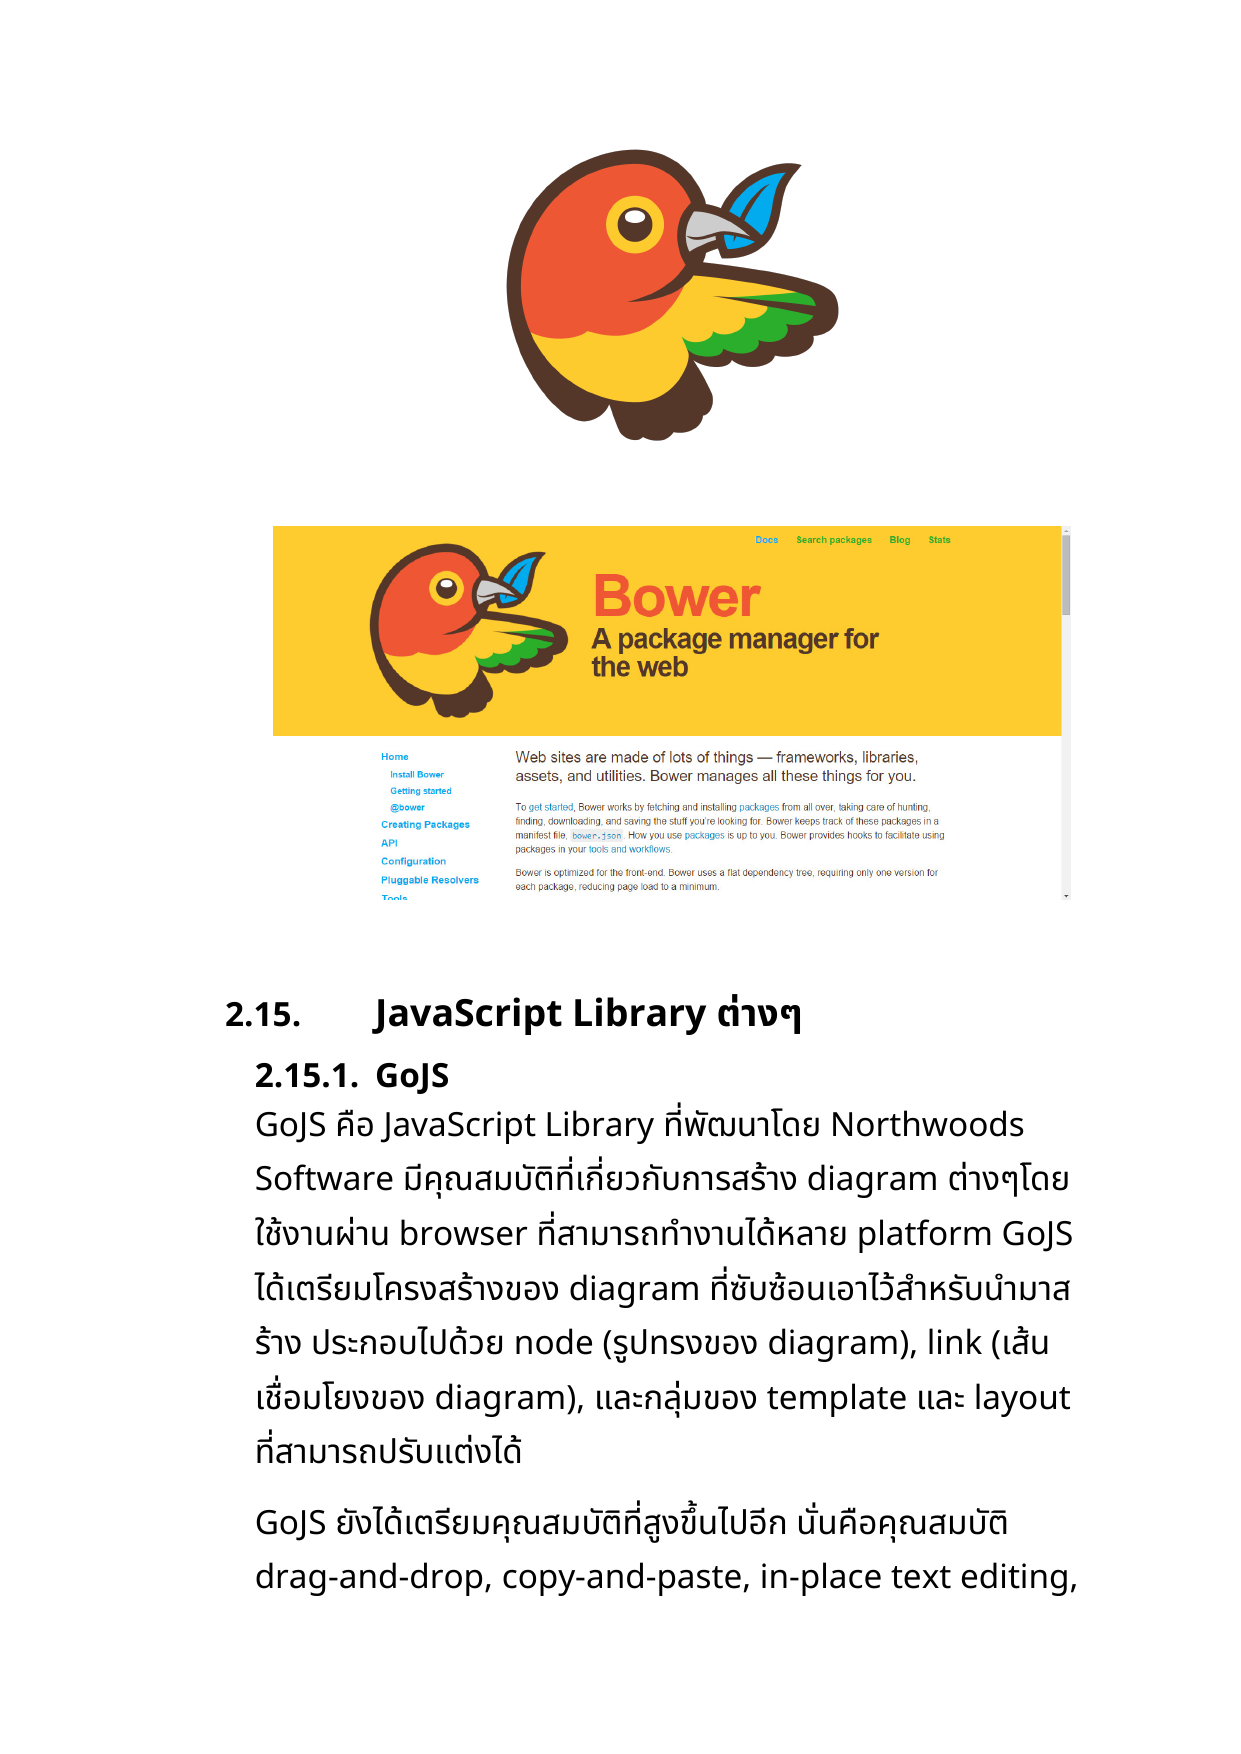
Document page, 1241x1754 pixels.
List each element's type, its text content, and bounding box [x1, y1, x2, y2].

text GoJS คือ JavaScript Library ที่พัฒนาโดย Northwoods Software มีคุณสมบัติที่เกี่ยวกับการสร้าง diagram ต่างๆโดยใช้งานผ่าน browser ที่สามารถทำงานได้หลาย platform GoJS ได้เตรียมโครงสร้างของ diagram ที่ซับซ้อนเอาไว้สำหรับนำมาสร้าง ประกอบไปด้วย node (รูปทรงของ diagram), link (เส้นเชื่อมโยงของ diagram), และกลุ่มของ template และ layout ที่สามารถปรับแต่งได้ [254, 1101, 1090, 1478]
subtitle GoJS [254, 1052, 1090, 1097]
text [254, 1499, 1090, 1599]
picture [506, 149, 839, 441]
subtitle JavaScript Library ต่างๆ [225, 986, 1090, 1043]
picture [273, 526, 1071, 900]
